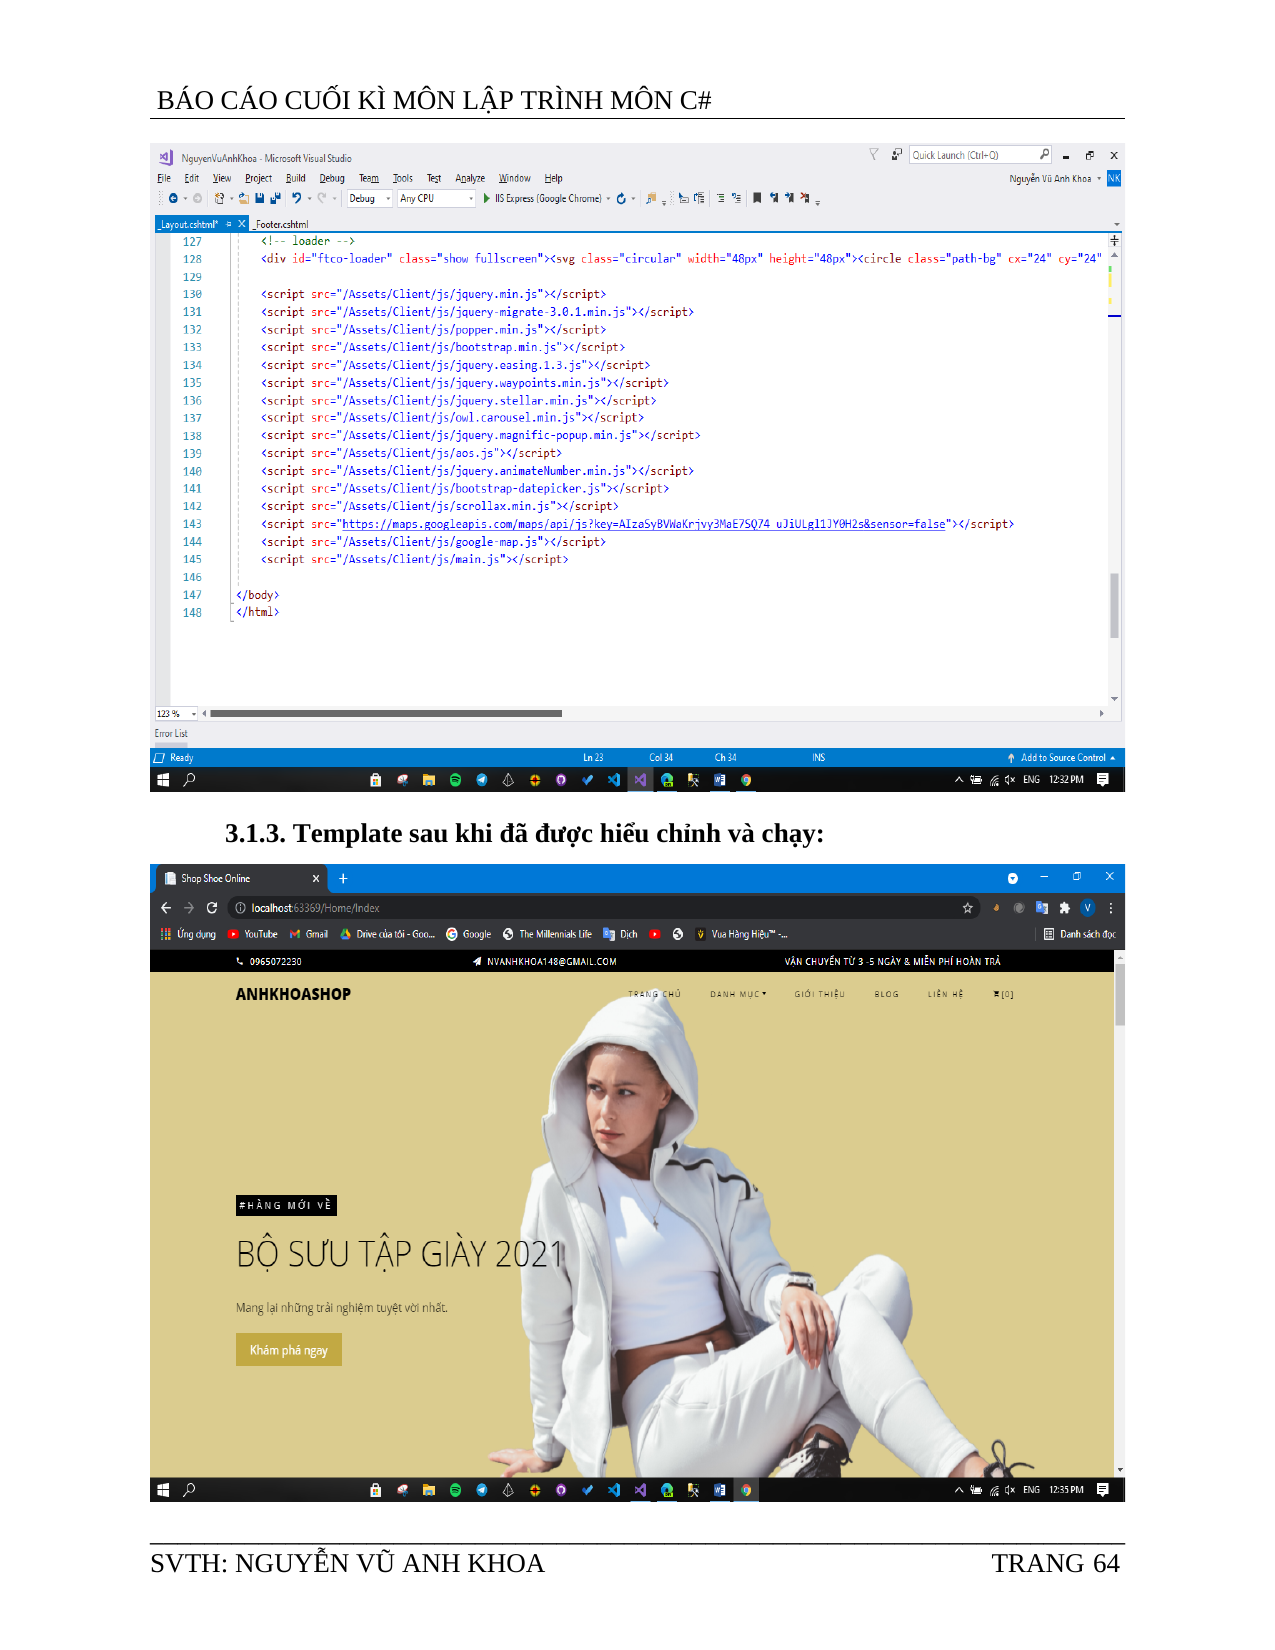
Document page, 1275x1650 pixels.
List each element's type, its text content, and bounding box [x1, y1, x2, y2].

picture [150, 864, 1125, 1502]
subtitle 3.1.3. Template sau khi đã được hiểu chỉnh và chạy: [150, 817, 1125, 849]
picture [150, 143, 1125, 792]
